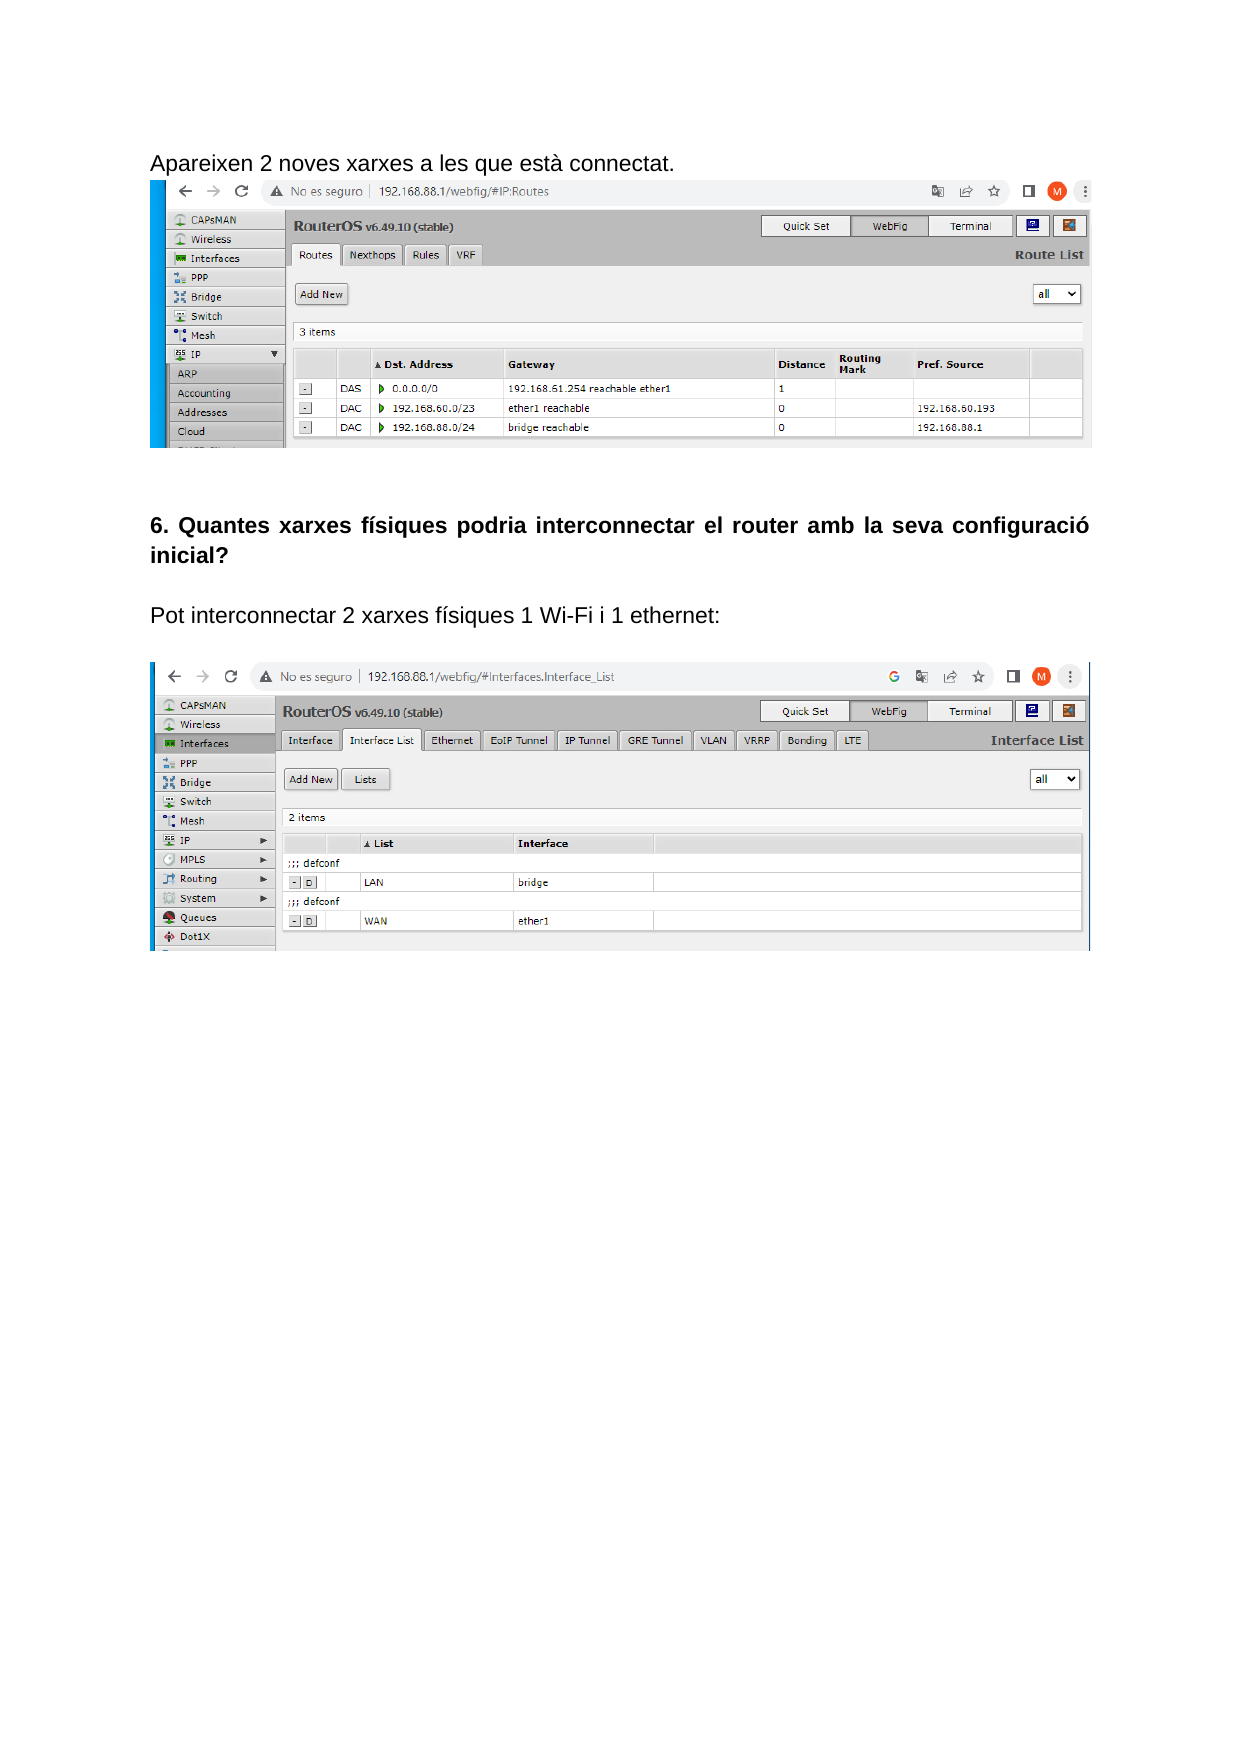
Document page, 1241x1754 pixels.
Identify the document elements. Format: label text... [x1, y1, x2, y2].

picture [155, 662, 1091, 951]
text 6. Quantes xarxes físiques podria interconnectar el router amb la seva configuració inicial? [150, 512, 1090, 568]
text Pot interconnectar 2 xarxes físiques 1 Wi-Fi i 1 ethernet: [150, 602, 1090, 629]
text Apareixen 2 noves xarxes a les que està connectat. [150, 150, 1090, 176]
picture [166, 180, 1092, 448]
